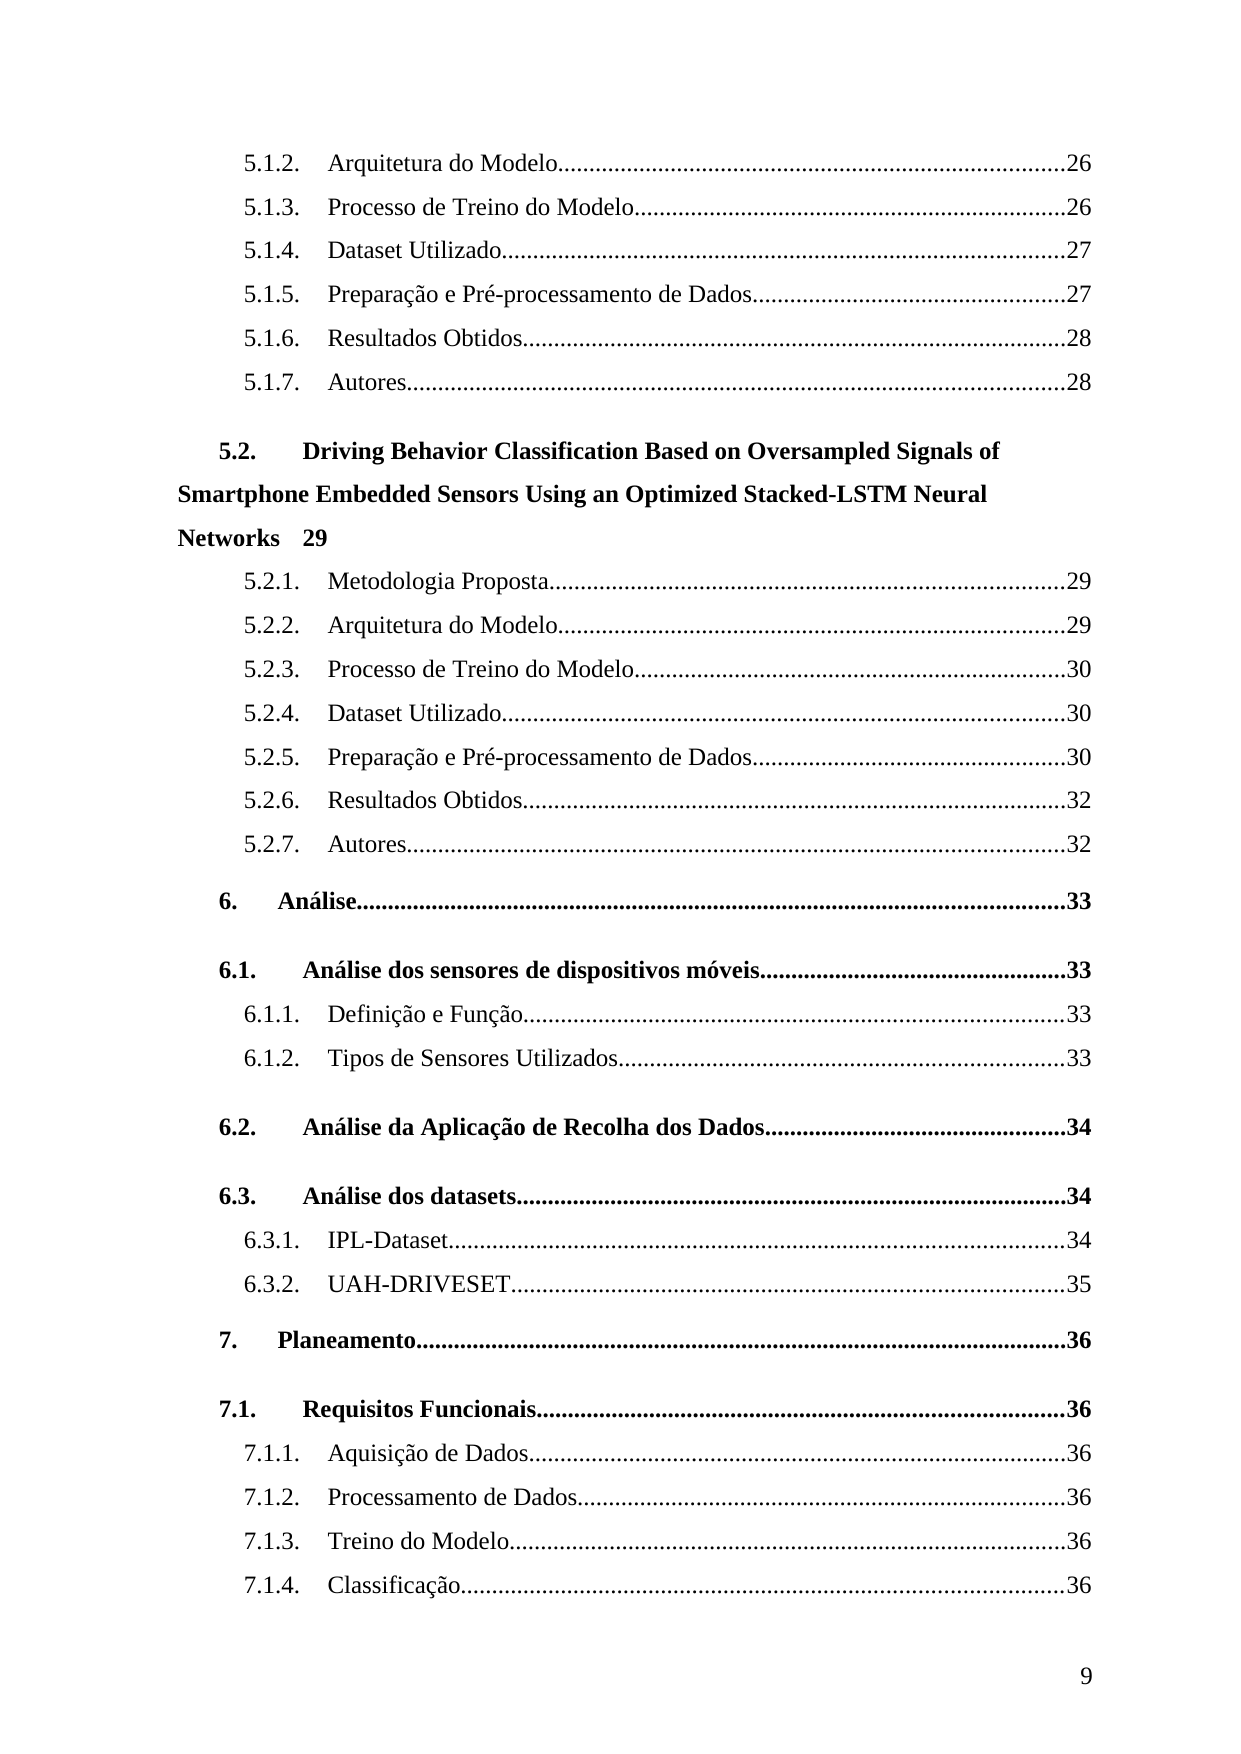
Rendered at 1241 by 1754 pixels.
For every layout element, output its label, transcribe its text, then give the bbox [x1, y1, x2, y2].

text 5.2.4. Dataset Utilizado 30 [202, 698, 1092, 726]
text 6.3.1. IPL-Dataset 34 [202, 1225, 1092, 1253]
text 6.1.1. Definição e Função 33 [202, 999, 1092, 1028]
text 5.2.3. Processo de Treino do Modelo 30 [202, 654, 1092, 682]
text 6.1.2. Tipos de Sensores Utilizados 33 [202, 1043, 1092, 1072]
text 7.1.1. Aquisição de Dados 36 [202, 1438, 1092, 1467]
text 6. Análise 33 [177, 886, 1092, 915]
text 5.1.2. Arquitetura do Modelo 26 [202, 148, 1092, 176]
text 5.1.3. Processo de Treino do Modelo 26 [202, 192, 1092, 220]
text 6.3.2. UAH-DRIVESET 35 [202, 1269, 1092, 1297]
text 5.2.2. Arquitetura do Modelo 29 [202, 610, 1092, 638]
text 7.1.3. Treino do Modelo 36 [202, 1526, 1092, 1555]
text 7.1.2. Processamento de Dados 36 [202, 1482, 1092, 1511]
text 5.2.7. Autores 32 [202, 829, 1092, 858]
text 6.2. Análise da Aplicação de Recolha dos Dados 34 [177, 1112, 1092, 1141]
text 6.3. Análise dos datasets 34 [177, 1181, 1092, 1209]
text 5.1.5. Preparação e Pré-processamento de Dados 27 [202, 279, 1092, 308]
text 5.2. Driving Behavior Classification Based on Oversampled Signals of Smartphone Embedded Sensors Using an Optimized Stacked-LSTM Neural Networks 29 [177, 436, 1092, 551]
text 5.2.1. Metodologia Proposta 29 [202, 566, 1092, 594]
text 6.1. Análise dos sensores de dispositivos móveis 33 [177, 955, 1092, 984]
text 7.1. Requisitos Funcionais 36 [177, 1394, 1092, 1423]
text 5.1.6. Resultados Obtidos 28 [202, 323, 1092, 352]
text 7.1.4. Classificação 36 [202, 1570, 1092, 1599]
text 5.1.7. Autores 28 [202, 367, 1092, 396]
text 5.2.5. Preparação e Pré-processamento de Dados 30 [202, 742, 1092, 770]
text 5.1.4. Dataset Utilizado 27 [202, 236, 1092, 264]
text 5.2.6. Resultados Obtidos 32 [202, 786, 1092, 814]
text 7. Planeamento 36 [177, 1325, 1092, 1354]
